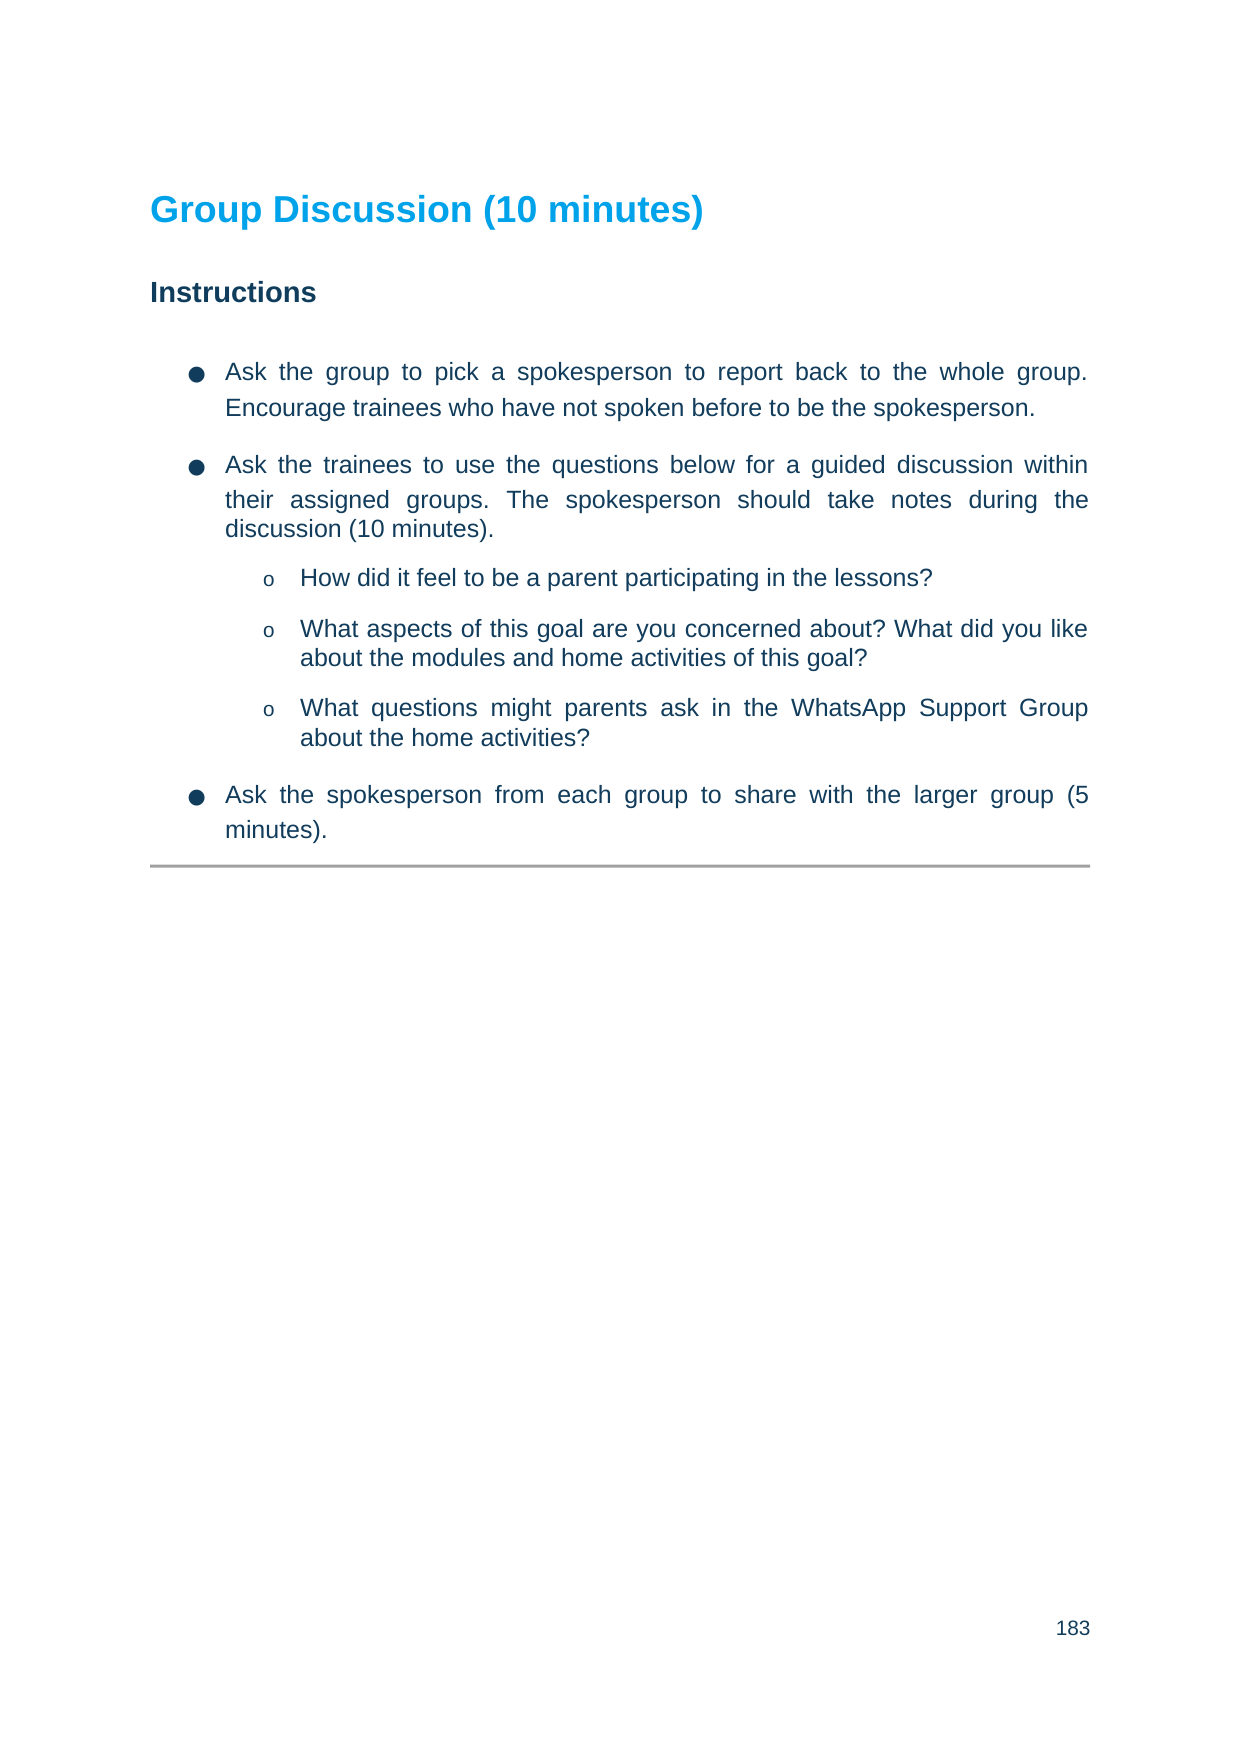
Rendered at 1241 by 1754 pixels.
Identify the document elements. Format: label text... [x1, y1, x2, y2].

list Ask the trainees to use the questions below for a guided discussion within their assigned groups. The spokesperson should take notes during the discussion (10 minutes). [187, 442, 1090, 542]
list Ask the spokesperson from each group to share with the larger group (5 minutes). [187, 772, 1090, 844]
list What questions might parents ask in the WhatsApp Support Group about the home activities? [262, 693, 1090, 751]
list Ask the group to pick a spokesperson to report back to the whole group. Encourage trainees who have not spoken before to be the spokesperson. [187, 350, 1090, 421]
list What aspects of this goal are you concerned about? What did you like about the modules and home activities of this goal? [262, 614, 1090, 672]
subtitle Group Discussion (10 minutes) [150, 187, 1090, 231]
list How did it feel to be a parent participating in the lessons? [262, 563, 1090, 593]
subtitle Instructions [150, 274, 1090, 308]
